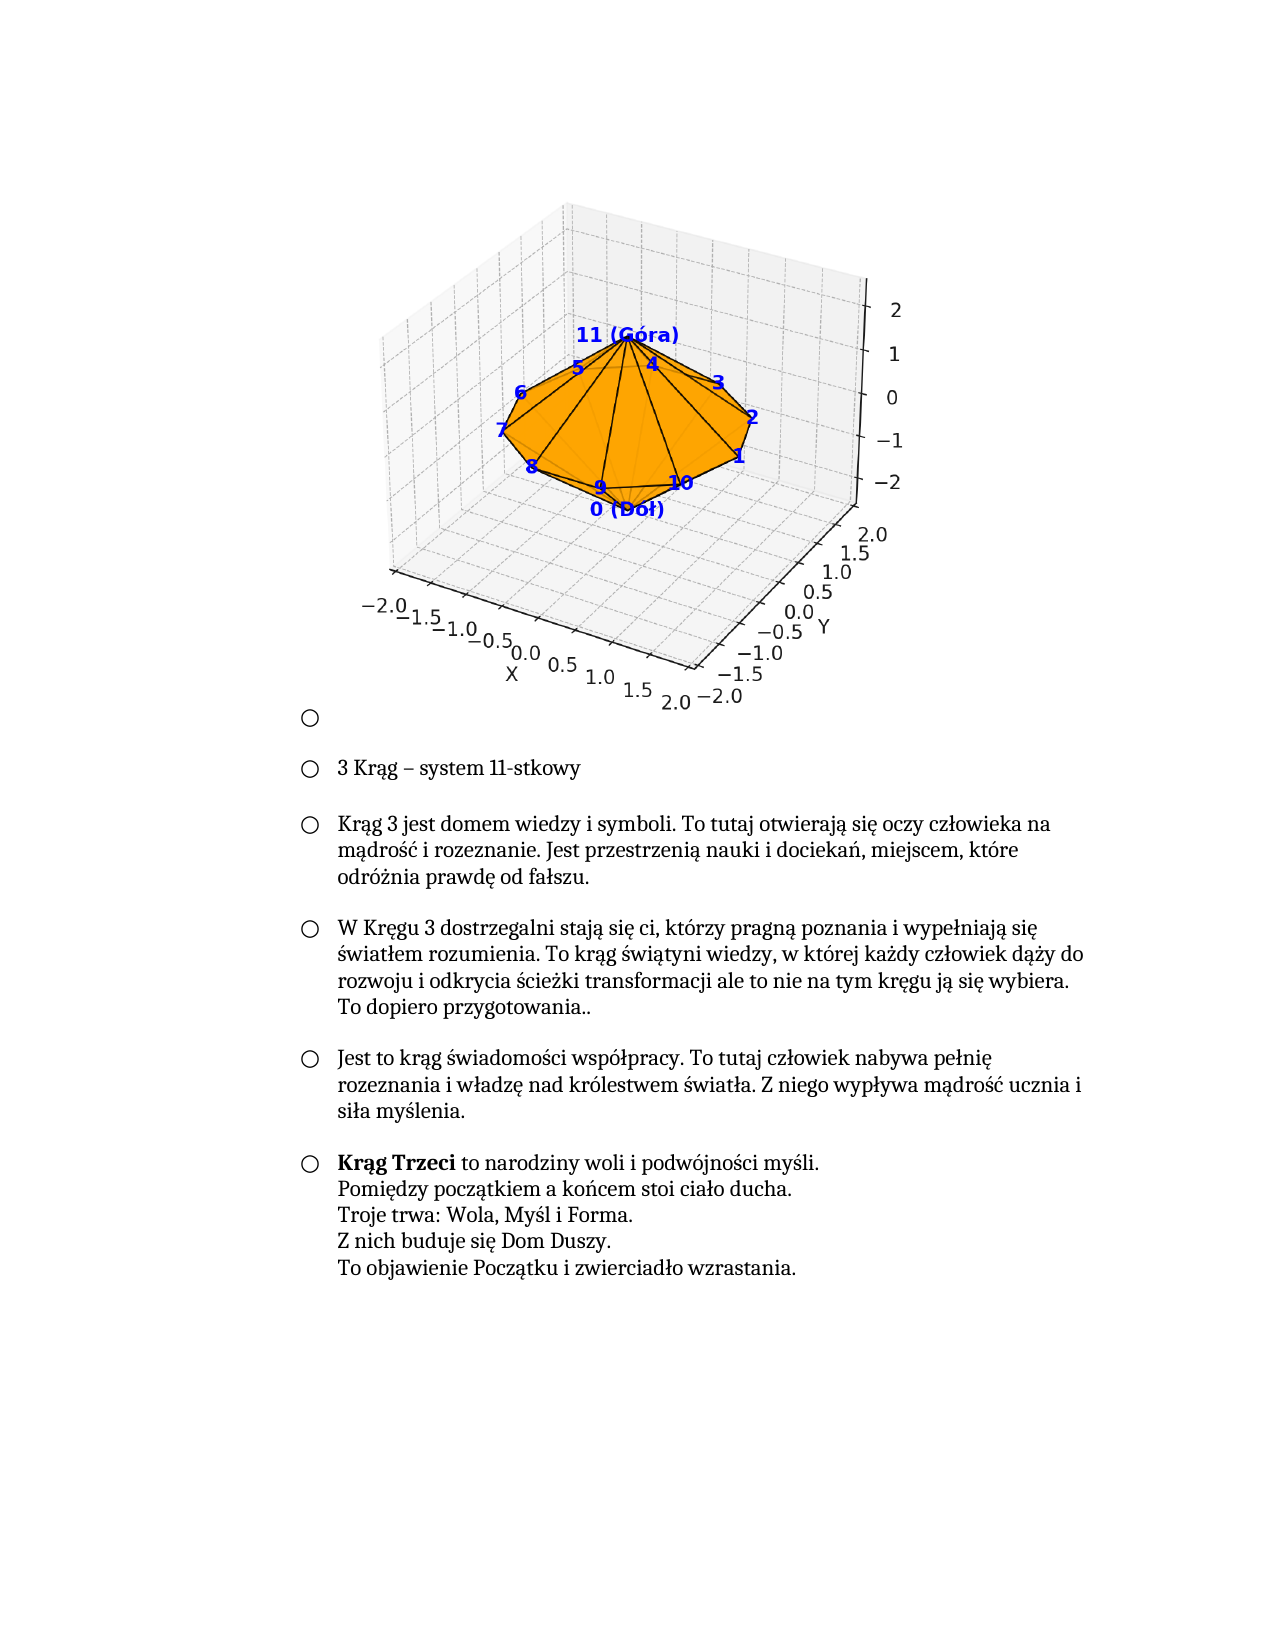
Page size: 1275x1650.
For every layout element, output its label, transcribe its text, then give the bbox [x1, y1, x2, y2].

list Jest to krąg świadomości współpracy. To tutaj człowiek nabywa pełnię rozeznania i władzę nad królestwem światła. Z niego wypływa mądrość ucznia i siła myślenia. [300, 1045, 1087, 1124]
picture [337, 150, 915, 725]
list W Kręgu 3 dostrzegalni stają się ci, którzy pragną poznania i wypełniają się światłem rozumienia. To krąg świątyni wiedzy, w której każdy człowiek dąży do rozwoju i odkrycia ścieżki transformacji ale to nie na tym kręgu ją się wybiera. To dopiero przygotowania.. [300, 915, 1087, 1020]
list Krąg 3 jest domem wiedzy i symboli. To tutaj otwierają się oczy człowieka na mądrość i rozeznanie. Jest przestrzenią nauki i dociekań, miejscem, które odróżnia prawdę od fałszu. [300, 811, 1087, 890]
list 3 Krąg – system 11-stkowy [300, 755, 1087, 782]
list Krąg Trzeci to narodziny woli i podwójności myśli. Pomiędzy początkiem a końcem stoi ciało ducha. Troje trwa: Wola, Myśl i Forma. Z nich buduje się Dom Duszy. To objawienie Początku i zwierciadło wzrastania. [300, 1149, 1087, 1281]
